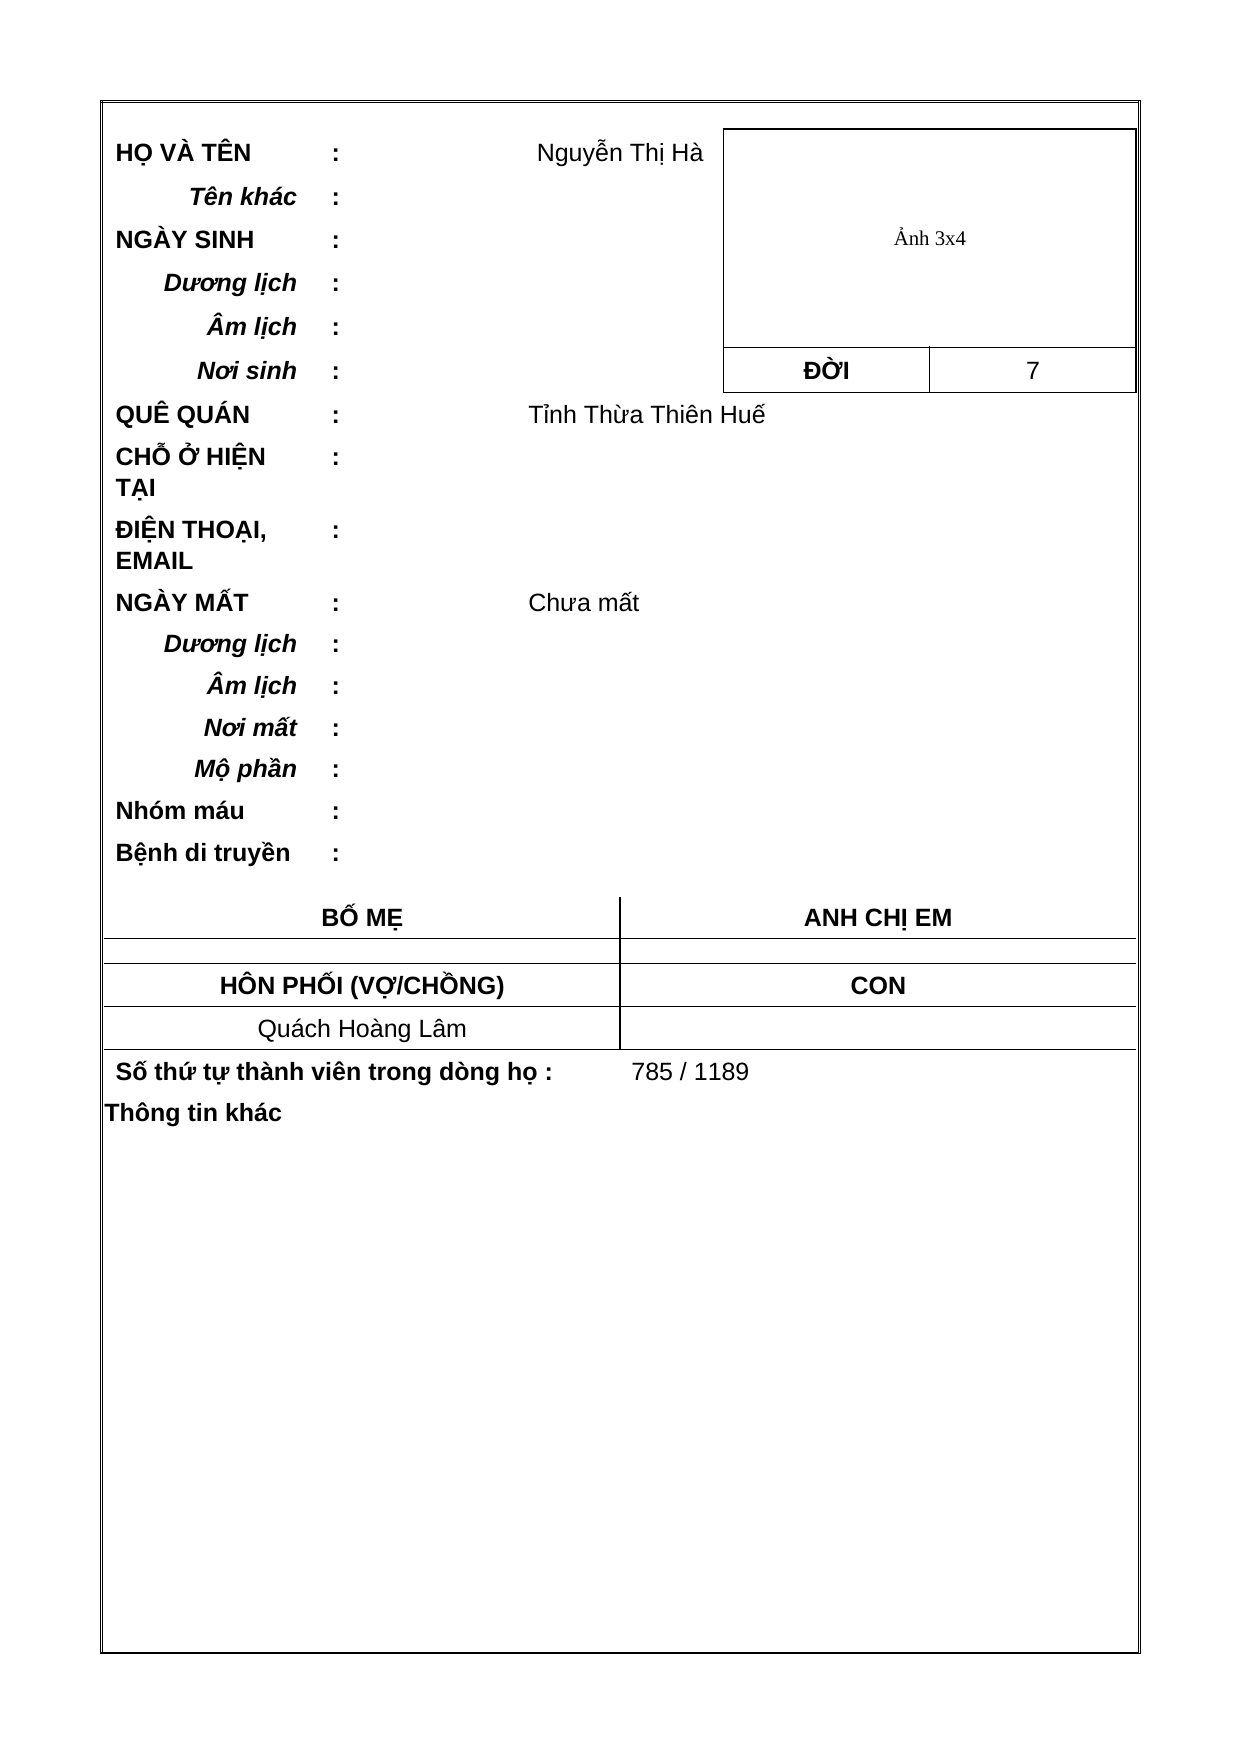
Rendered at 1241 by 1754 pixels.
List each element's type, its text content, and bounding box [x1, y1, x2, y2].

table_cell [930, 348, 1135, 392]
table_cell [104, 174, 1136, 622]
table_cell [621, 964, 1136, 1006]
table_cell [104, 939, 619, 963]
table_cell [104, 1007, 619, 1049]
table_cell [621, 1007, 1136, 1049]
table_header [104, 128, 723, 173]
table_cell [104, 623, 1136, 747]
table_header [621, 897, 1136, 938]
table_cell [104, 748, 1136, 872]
text Thông tin khác [104, 1097, 1136, 1128]
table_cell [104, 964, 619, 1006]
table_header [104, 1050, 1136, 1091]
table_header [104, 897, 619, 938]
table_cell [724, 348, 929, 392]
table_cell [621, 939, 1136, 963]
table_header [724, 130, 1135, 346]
